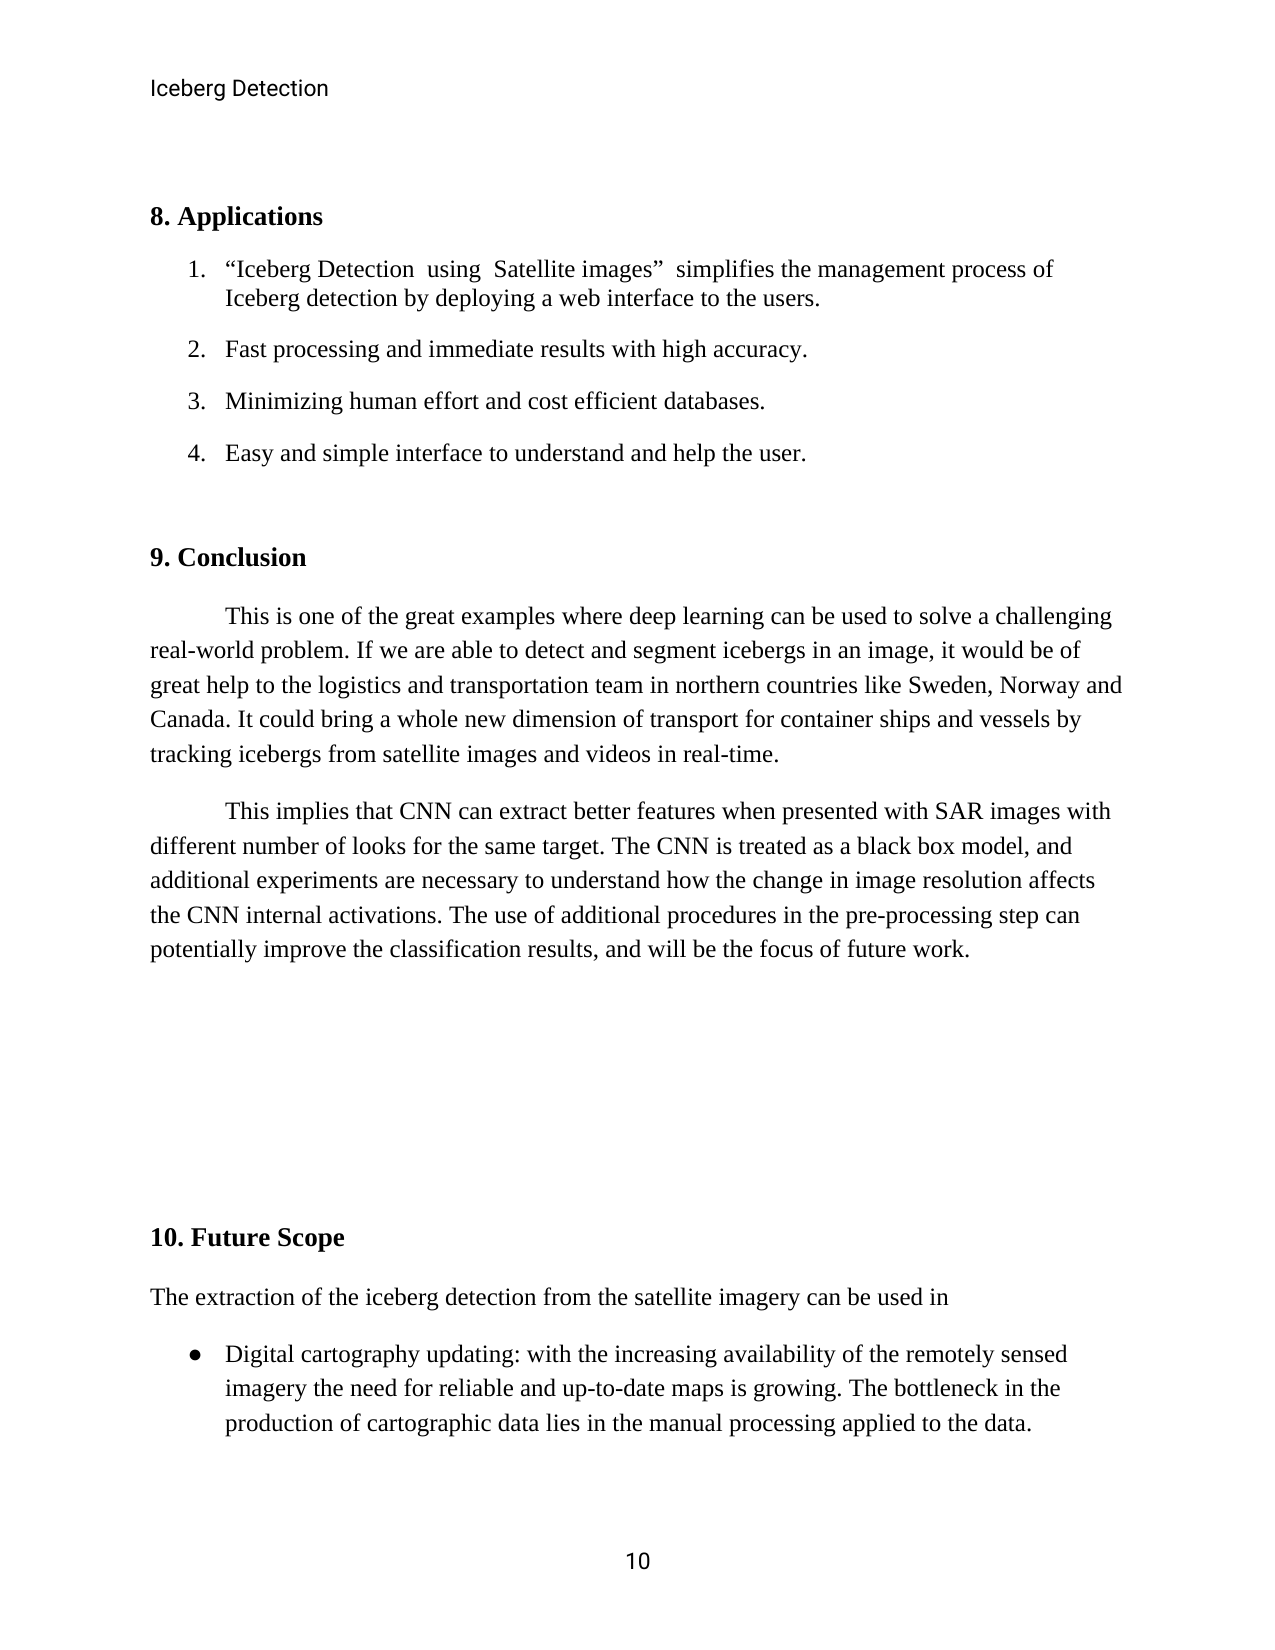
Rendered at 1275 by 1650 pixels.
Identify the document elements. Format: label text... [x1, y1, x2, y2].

text 10. Future Scope [150, 1221, 1125, 1252]
text This implies that CNN can extract better features when presented with SAR images with different number of looks for the same target. The CNN is treated as a black box model, and additional experiments are necessary to understand how the change in image resolution affects the CNN internal activations. The use of additional procedures in the pre-processing step can potentially improve the classification results, and will be the focus of future work. [150, 796, 1125, 963]
text 9. Conclusion [150, 541, 1125, 572]
list Digital cartography updating: with the increasing availability of the remotely sensed imagery the need for reliable and up-to-date maps is growing. The bottleneck in the production of cartographic data lies in the manual processing applied to the data. [187, 1339, 1125, 1437]
list “Iceberg Detection using Satellite images” simplifies the management process of Iceberg detection by deploying a web interface to the users. [187, 254, 1125, 311]
list Easy and simple interface to understand and help the user. [187, 438, 1125, 466]
text The extraction of the iceberg detection from the satellite imagery can be used in [150, 1282, 1125, 1310]
list Fast processing and immediate results with high accuracy. [187, 334, 1125, 363]
text 8. Applications [150, 200, 1125, 231]
text This is one of the great examples where deep learning can be used to solve a challenging real-world problem. If we are able to detect and segment icebergs in an image, it would be of great help to the logistics and transportation team in northern countries like Sweden, Norway and Canada. It could bring a whole new dimension of transport for container ships and vessels by tracking icebergs from satellite images and videos in real-time. [150, 601, 1125, 768]
list Minimizing human effort and cost efficient databases. [187, 386, 1125, 415]
